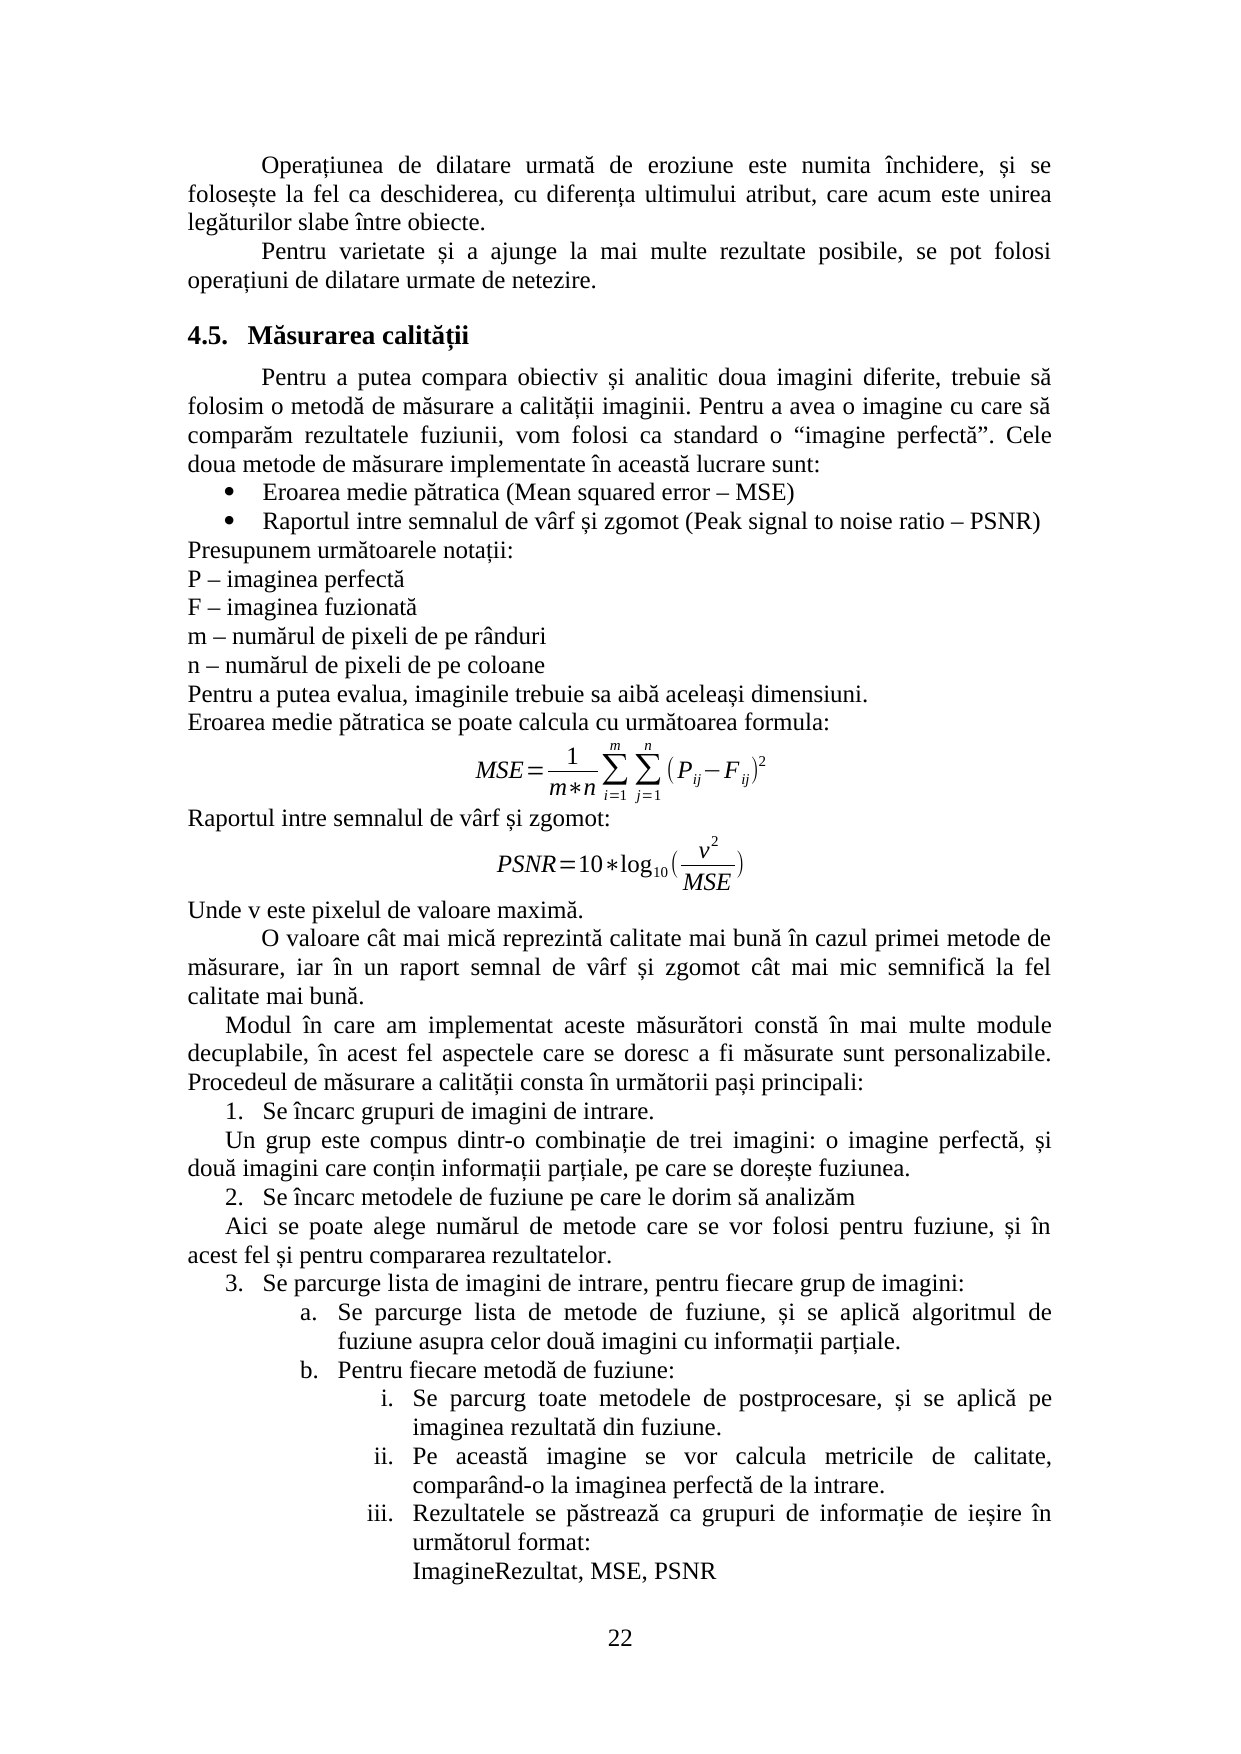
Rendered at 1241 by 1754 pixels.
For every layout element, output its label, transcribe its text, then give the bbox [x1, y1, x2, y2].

text Raportul intre semnalul de vârf și zgomot: [187, 803, 1053, 832]
text Aici se poate alege numărul de metode care se vor folosi pentru fuziune, și în acest fel și pentru compararea rezultatelor. [187, 1211, 1053, 1268]
text Operațiunea de dilatare urmată de eroziune este numita închidere, și se folosește la fel ca deschiderea, cu diferența ultimului atribut, care acum este unirea legăturilor slabe între obiecte. [187, 150, 1053, 236]
text O valoare cât mai mică reprezintă calitate mai bună în cazul primei metode de măsurare, iar în un raport semnal de vârf și zgomot cât mai mic semnifică la fel calitate mai bună. [187, 923, 1053, 1010]
text Pentru a putea evalua, imaginile trebuie sa aibă aceleași dimensiuni. [187, 679, 1053, 707]
text Eroarea medie pătratica se poate calcula cu următoarea formula: [187, 707, 1053, 736]
text Presupunem următoarele notații: [187, 535, 1053, 564]
list Se încarc metodele de fuziune pe care le dorim să analizăm [225, 1182, 1053, 1211]
text Modul în care am implementat aceste măsurători constă în mai multe module decuplabile, în acest fel aspectele care se doresc a fi măsurate sunt personalizabile. Procedeul de măsurare a calității consta în următorii pași principali: [187, 1010, 1053, 1096]
list Pe această imagine se vor calcula metricile de calitate, comparând-o la imaginea perfectă de la intrare. [394, 1441, 1053, 1498]
list Raportul intre semnalul de vârf și zgomot (Peak signal to noise ratio – PSNR) [225, 506, 1053, 535]
text P – imaginea perfectă [187, 564, 1053, 592]
text Pentru a putea compara obiectiv și analitic doua imagini diferite, trebuie să folosim o metodă de măsurare a calității imaginii. Pentru a avea o imagine cu care să comparăm rezultatele fuziunii, vom folosi ca standard o “imagine perfectă”. Cele doua metode de măsurare implementate în această lucrare sunt: [187, 362, 1053, 477]
text n – numărul de pixeli de pe coloane [187, 650, 1053, 679]
list Se parcurg toate metodele de postprocesare, și se aplică pe imaginea rezultată din fuziune. [394, 1383, 1053, 1441]
text m – numărul de pixeli de pe rânduri [187, 621, 1053, 650]
text ImagineRezultat, MSE, PSNR [412, 1556, 1053, 1585]
text Pentru varietate și a ajunge la mai multe rezultate posibile, se pot folosi operațiuni de dilatare urmate de netezire. [187, 236, 1053, 294]
text F – imaginea fuzionată [187, 592, 1053, 621]
list Pentru fiecare metodă de fuziune: [300, 1355, 1053, 1383]
list Se parcurge lista de metode de fuziune, și se aplică algoritmul de fuziune asupra celor două imagini cu informații parțiale. [300, 1297, 1053, 1355]
list Se parcurge lista de imagini de intrare, pentru fiecare grup de imagini: [225, 1268, 1053, 1297]
subtitle Măsurarea calității [187, 319, 1053, 350]
list Se încarc grupuri de imagini de intrare. [225, 1096, 1053, 1125]
list Rezultatele se păstrează ca grupuri de informație de ieșire în următorul format: [394, 1498, 1053, 1556]
list Eroarea medie pătratica (Mean squared error – MSE) [225, 477, 1053, 506]
text Unde v este pixelul de valoare maximă. [187, 895, 1053, 923]
text Un grup este compus dintr-o combinație de trei imagini: o imagine perfectă, și două imagini care conțin informații parțiale, pe care se dorește fuziunea. [187, 1125, 1053, 1182]
